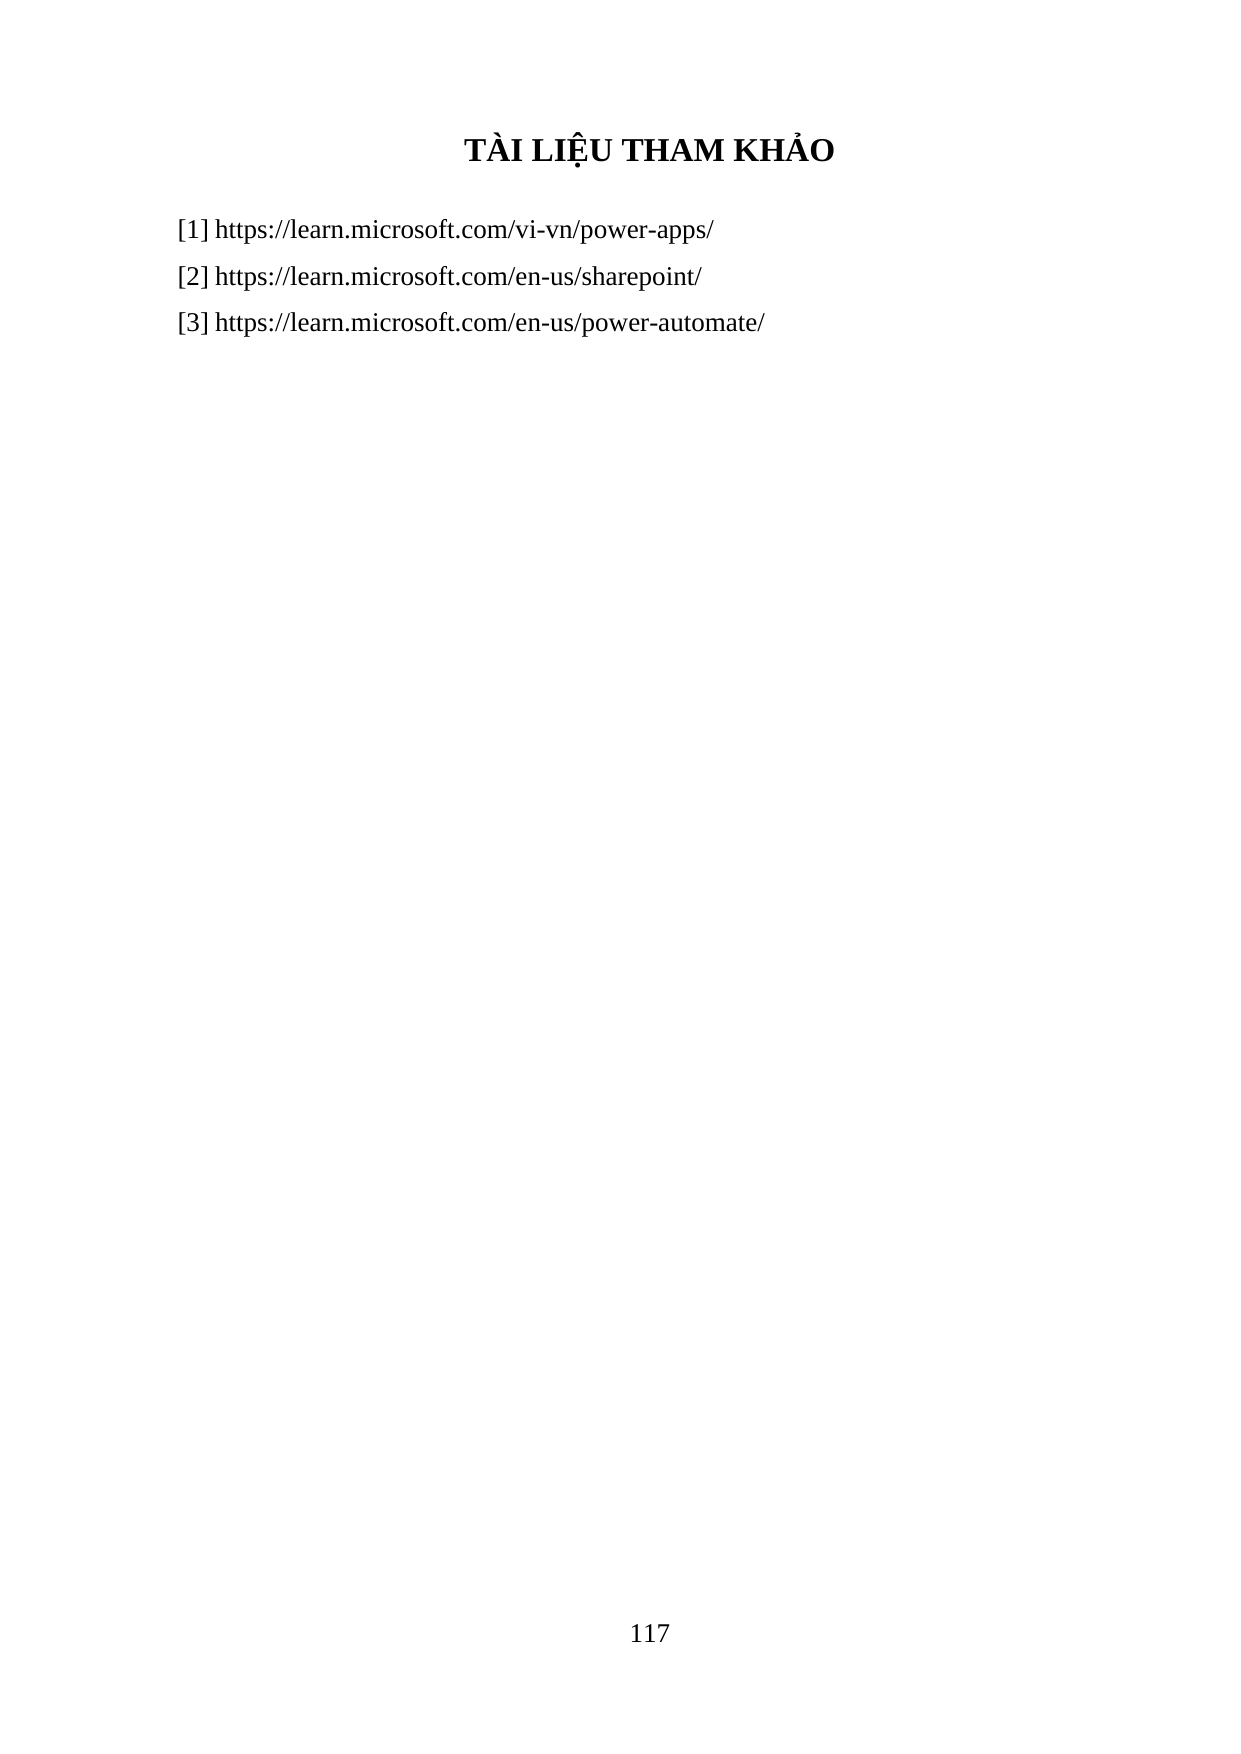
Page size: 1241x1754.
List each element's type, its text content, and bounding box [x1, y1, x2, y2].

subtitle TÀI LIỆU THAM KHẢO [177, 131, 1122, 169]
list https://learn.microsoft.com/en-us/sharepoint/ [177, 260, 1122, 291]
list https://learn.microsoft.com/en-us/power-automate/ [177, 306, 1122, 338]
list https://learn.microsoft.com/vi-vn/power-apps/ [177, 213, 1122, 244]
